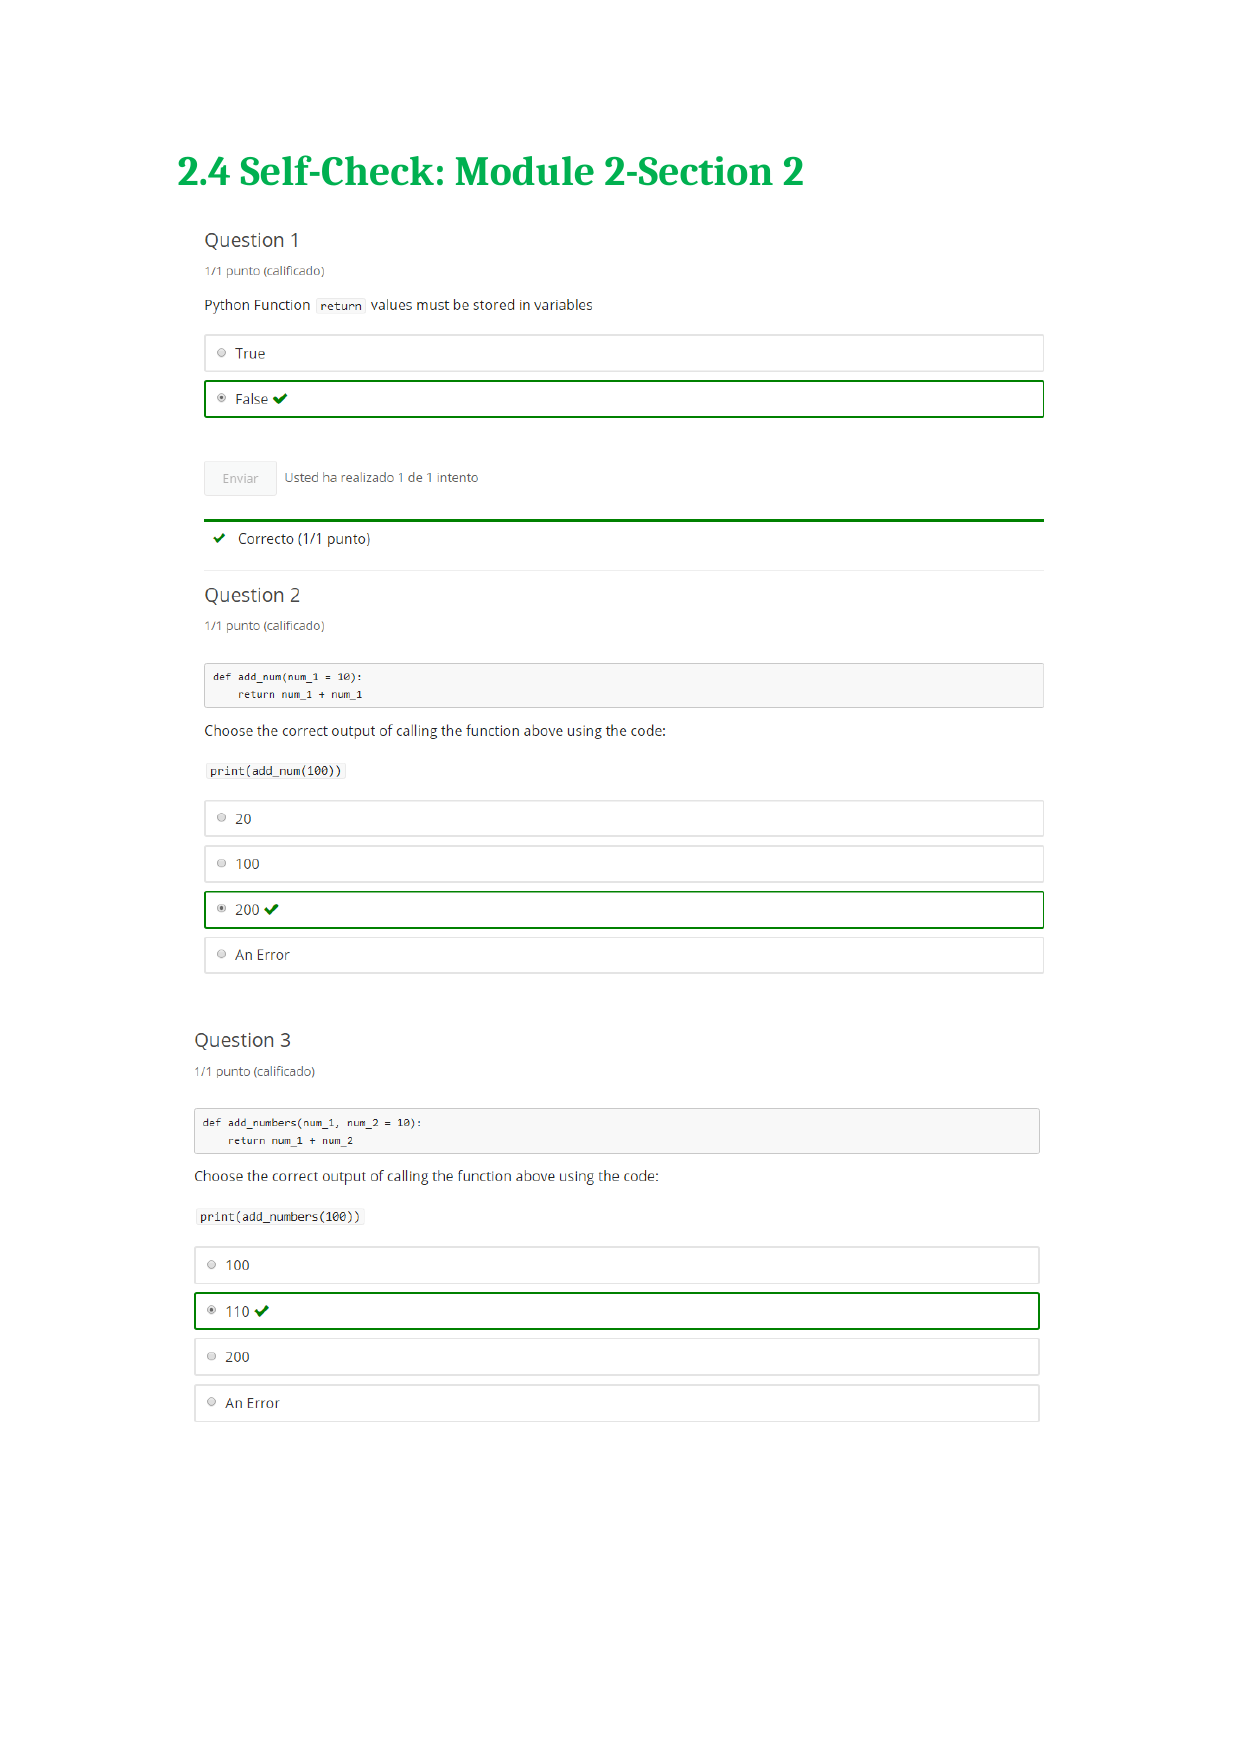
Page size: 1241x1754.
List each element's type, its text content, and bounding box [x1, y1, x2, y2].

picture [177, 1029, 1062, 1449]
picture [177, 223, 1063, 995]
text 2.4 Self-Check: Module 2-Section 2 [177, 148, 1063, 196]
